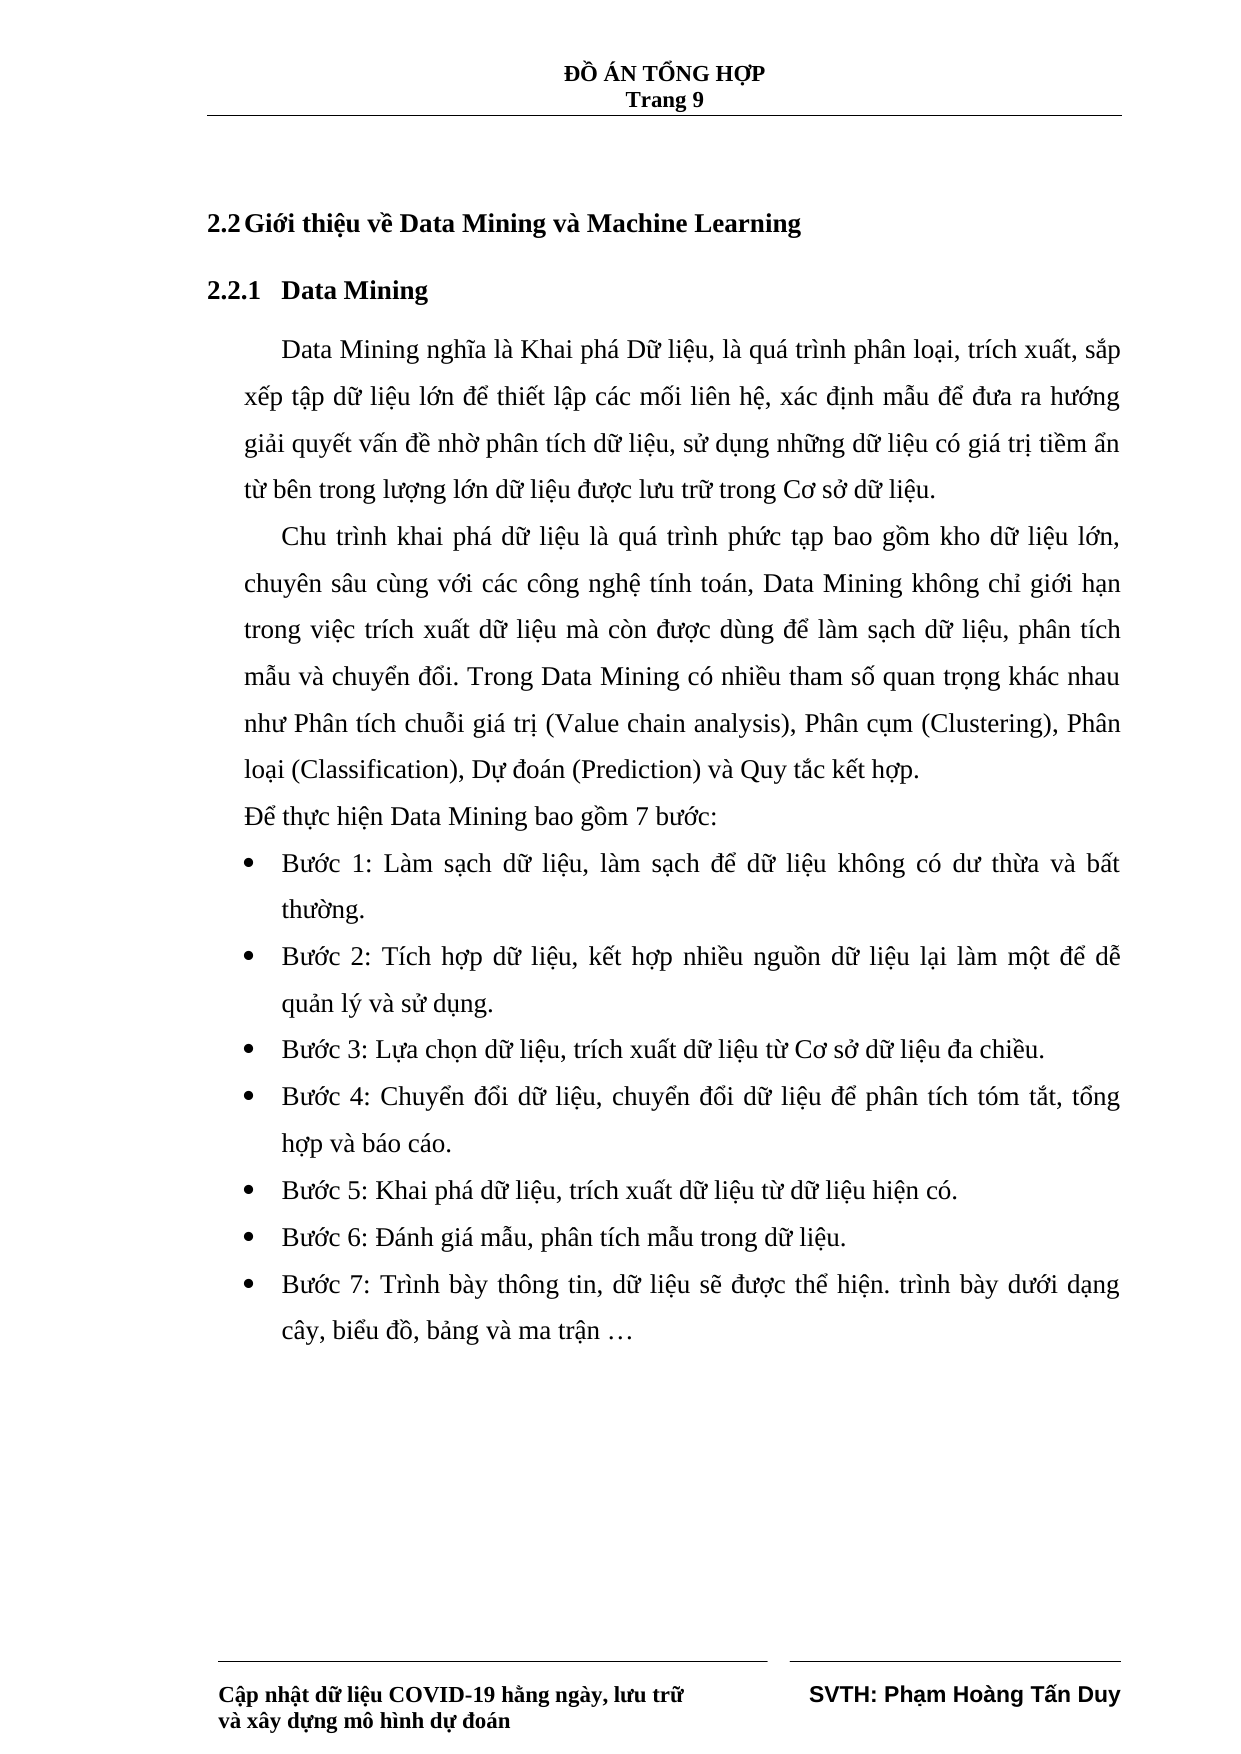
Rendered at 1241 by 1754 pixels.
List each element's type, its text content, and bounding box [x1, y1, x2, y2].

text Chu trình khai phá dữ liệu là quá trình phức tạp bao gồm kho dữ liệu lớn, chuyên sâu cùng với các công nghệ tính toán, Data Mining không chỉ giới hạn trong việc trích xuất dữ liệu mà còn được dùng để làm sạch dữ liệu, phân tích mẫu và chuyển đổi. Trong Data Mining có nhiều tham số quan trọng khác nhau như Phân tích chuỗi giá trị (Value chain analysis), Phân cụm (Clustering), Phân loại (Classification), Dự đoán (Prediction) và Quy tắc kết hợp. [244, 520, 1122, 784]
subtitle Data Mining [207, 274, 1122, 305]
list Bước 1: Làm sạch dữ liệu, làm sạch để dữ liệu không có dư thừa và bất thường. [244, 847, 1122, 925]
list Bước 6: Đánh giá mẫu, phân tích mẫu trong dữ liệu. [244, 1221, 1122, 1252]
list Bước 4: Chuyển đổi dữ liệu, chuyển đổi dữ liệu để phân tích tóm tắt, tổng hợp và báo cáo. [244, 1081, 1122, 1158]
list Bước 2: Tích hợp dữ liệu, kết hợp nhiều nguồn dữ liệu lại làm một để dễ quản lý và sử dụng. [244, 940, 1122, 1018]
list Bước 5: Khai phá dữ liệu, trích xuất dữ liệu từ dữ liệu hiện có. [244, 1174, 1122, 1205]
list Bước 3: Lựa chọn dữ liệu, trích xuất dữ liệu từ Cơ sở dữ liệu đa chiều. [244, 1034, 1122, 1065]
text Để thực hiện Data Mining bao gồm 7 bước: [207, 800, 1122, 831]
text Data Mining nghĩa là Khai phá Dữ liệu, là quá trình phân loại, trích xuất, sắp xếp tập dữ liệu lớn để thiết lập các mối liên hệ, xác định mẫu để đưa ra hướng giải quyết vấn đề nhờ phân tích dữ liệu, sử dụng những dữ liệu có giá trị tiềm ẩn từ bên trong lượng lớn dữ liệu được lưu trữ trong Cơ sở dữ liệu. [244, 333, 1122, 504]
list Bước 7: Trình bày thông tin, dữ liệu sẽ được thể hiện. trình bày dưới dạng cây, biểu đồ, bảng và ma trận … [244, 1268, 1122, 1346]
subtitle Giới thiệu về Data Mining và Machine Learning [207, 207, 1122, 238]
